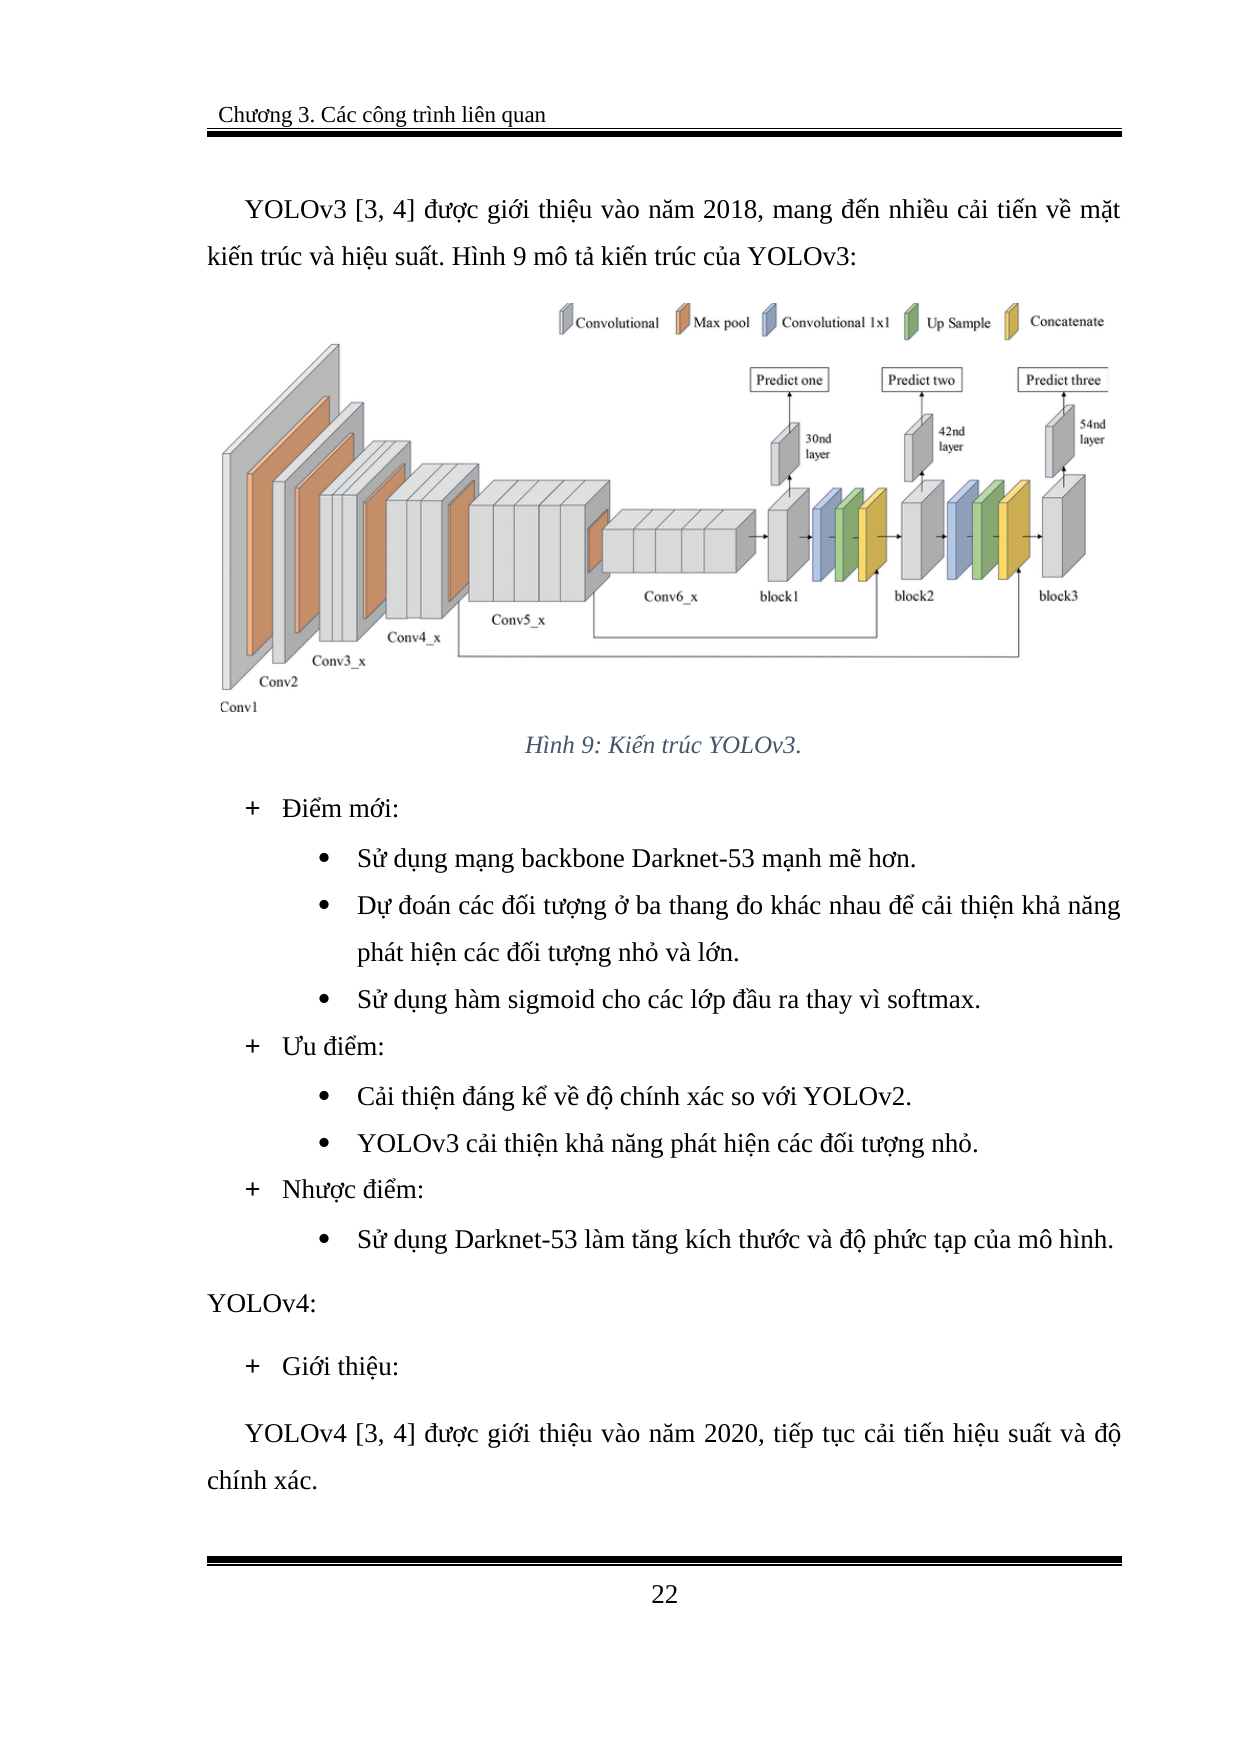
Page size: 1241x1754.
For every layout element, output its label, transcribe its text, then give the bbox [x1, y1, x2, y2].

list YOLOv3 cải thiện khả năng phát hiện các đối tượng nhỏ. [319, 1127, 1122, 1158]
picture [220, 303, 1109, 712]
list Dự đoán các đối tượng ở ba thang đo khác nhau để cải thiện khả năng phát hiện các đối tượng nhỏ và lớn. [319, 889, 1122, 967]
list Sử dụng Darknet-53 làm tăng kích thước và độ phức tạp của mô hình. [319, 1224, 1122, 1255]
text YOLOv4: [207, 1287, 1122, 1318]
text Hình 9: Kiến trúc YOLOv3. [207, 730, 1122, 759]
list Ưu điểm: [244, 1030, 1122, 1063]
list Cải thiện đáng kể về độ chính xác so với YOLOv2. [319, 1080, 1122, 1111]
text YOLOv4 [3, 4] được giới thiệu vào năm 2020, tiếp tục cải tiến hiệu suất và độ chính xác. [207, 1417, 1122, 1495]
list Điểm mới: [244, 792, 1122, 826]
list Giới thiệu: [244, 1351, 1122, 1384]
list Sử dụng hàm sigmoid cho các lớp đầu ra thay vì softmax. [319, 983, 1122, 1014]
list Nhược điểm: [244, 1173, 1122, 1207]
text YOLOv3 [3, 4] được giới thiệu vào năm 2018, mang đến nhiều cải tiến về mặt kiến trúc và hiệu suất. Hình 9 mô tả kiến trúc của YOLOv3: [207, 193, 1122, 271]
list Sử dụng mạng backbone Darknet-53 mạnh mẽ hơn. [319, 842, 1122, 874]
